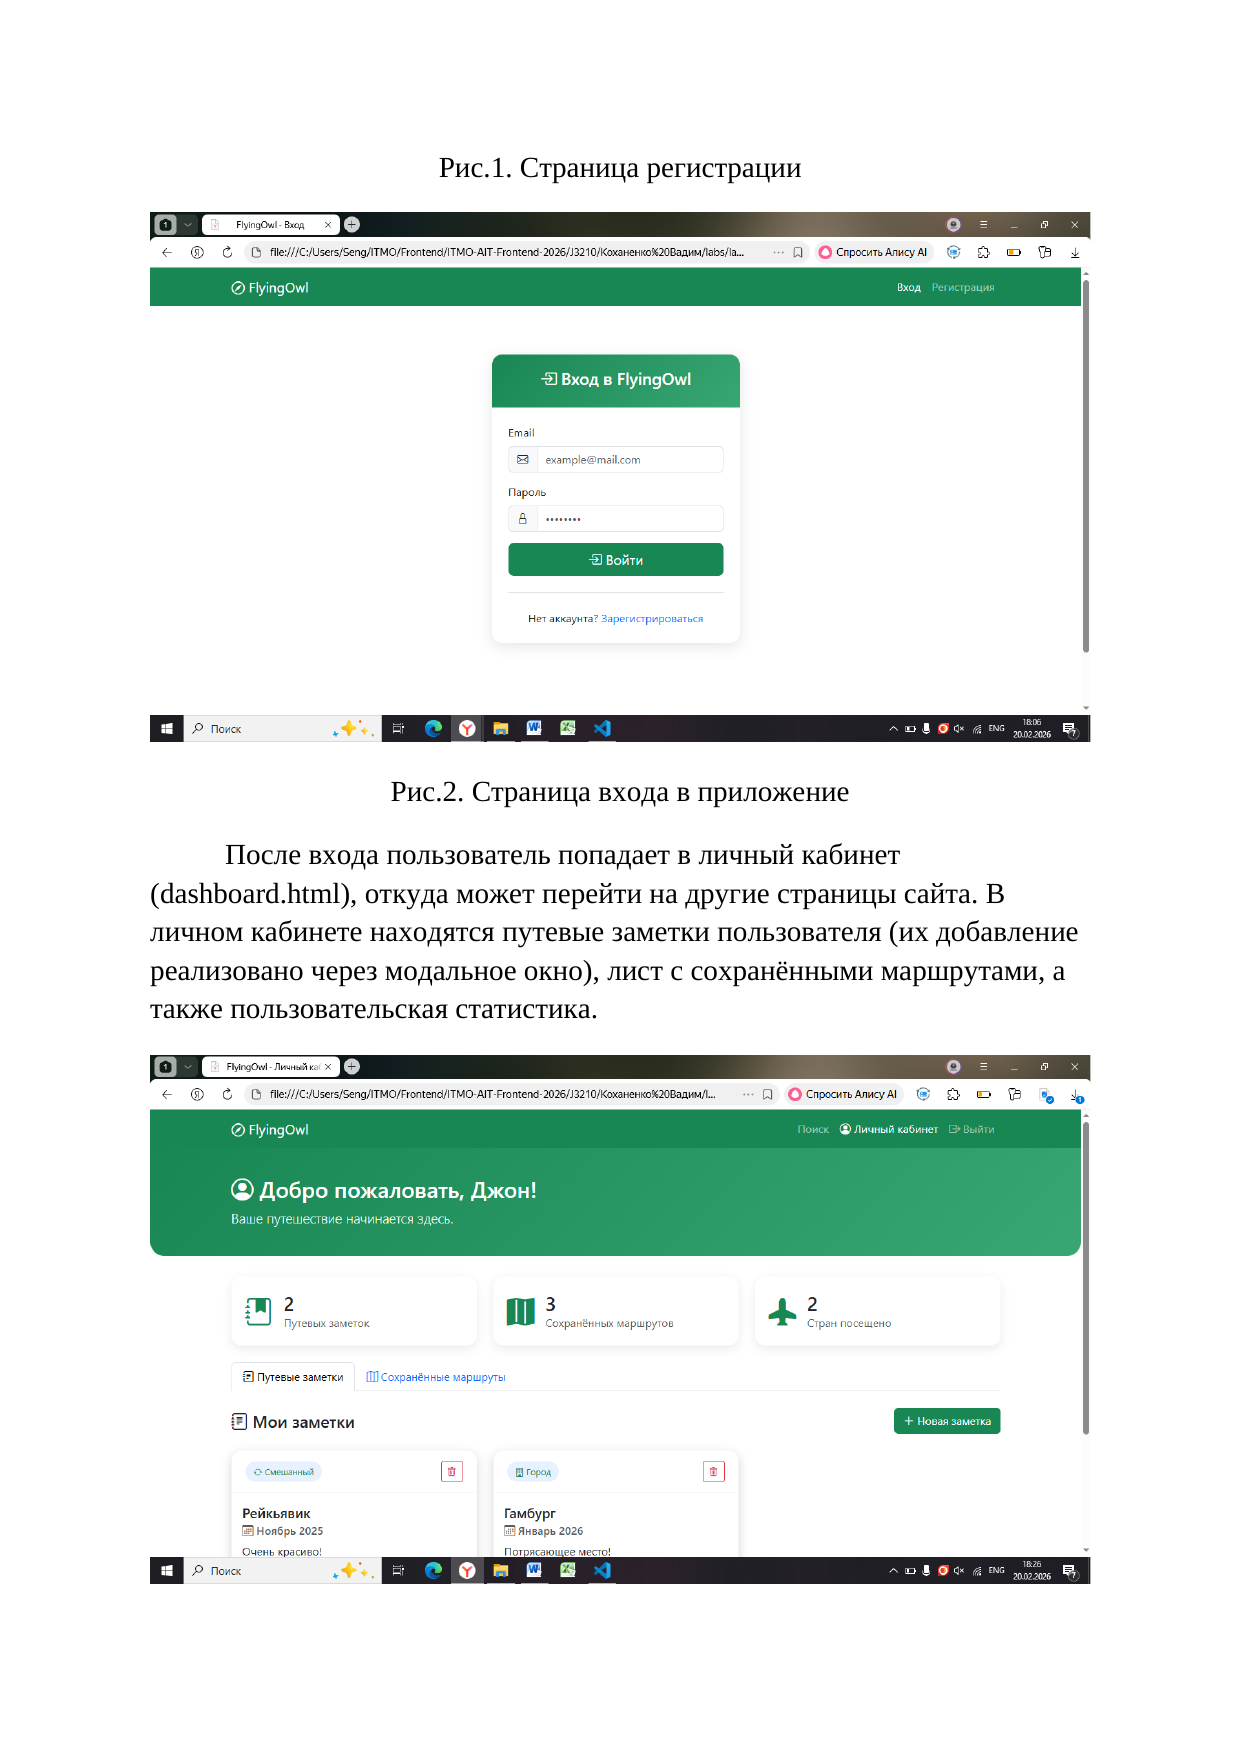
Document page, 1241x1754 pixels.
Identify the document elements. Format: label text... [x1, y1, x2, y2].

text После входа пользователь попадает в личный кабинет (dashboard.html), откуда может перейти на другие страницы сайта. В личном кабинете находятся путевые заметки пользователя (их добавление реализовано через модальное окно), лист с сохранёнными маршрутами, а также пользовательская статистика. [150, 837, 1090, 1025]
text Рис.2. Страница входа в приложение [150, 774, 1090, 808]
picture [150, 1055, 1091, 1584]
text Рис.1. Страница регистрации [150, 150, 1090, 183]
picture [150, 212, 1091, 742]
